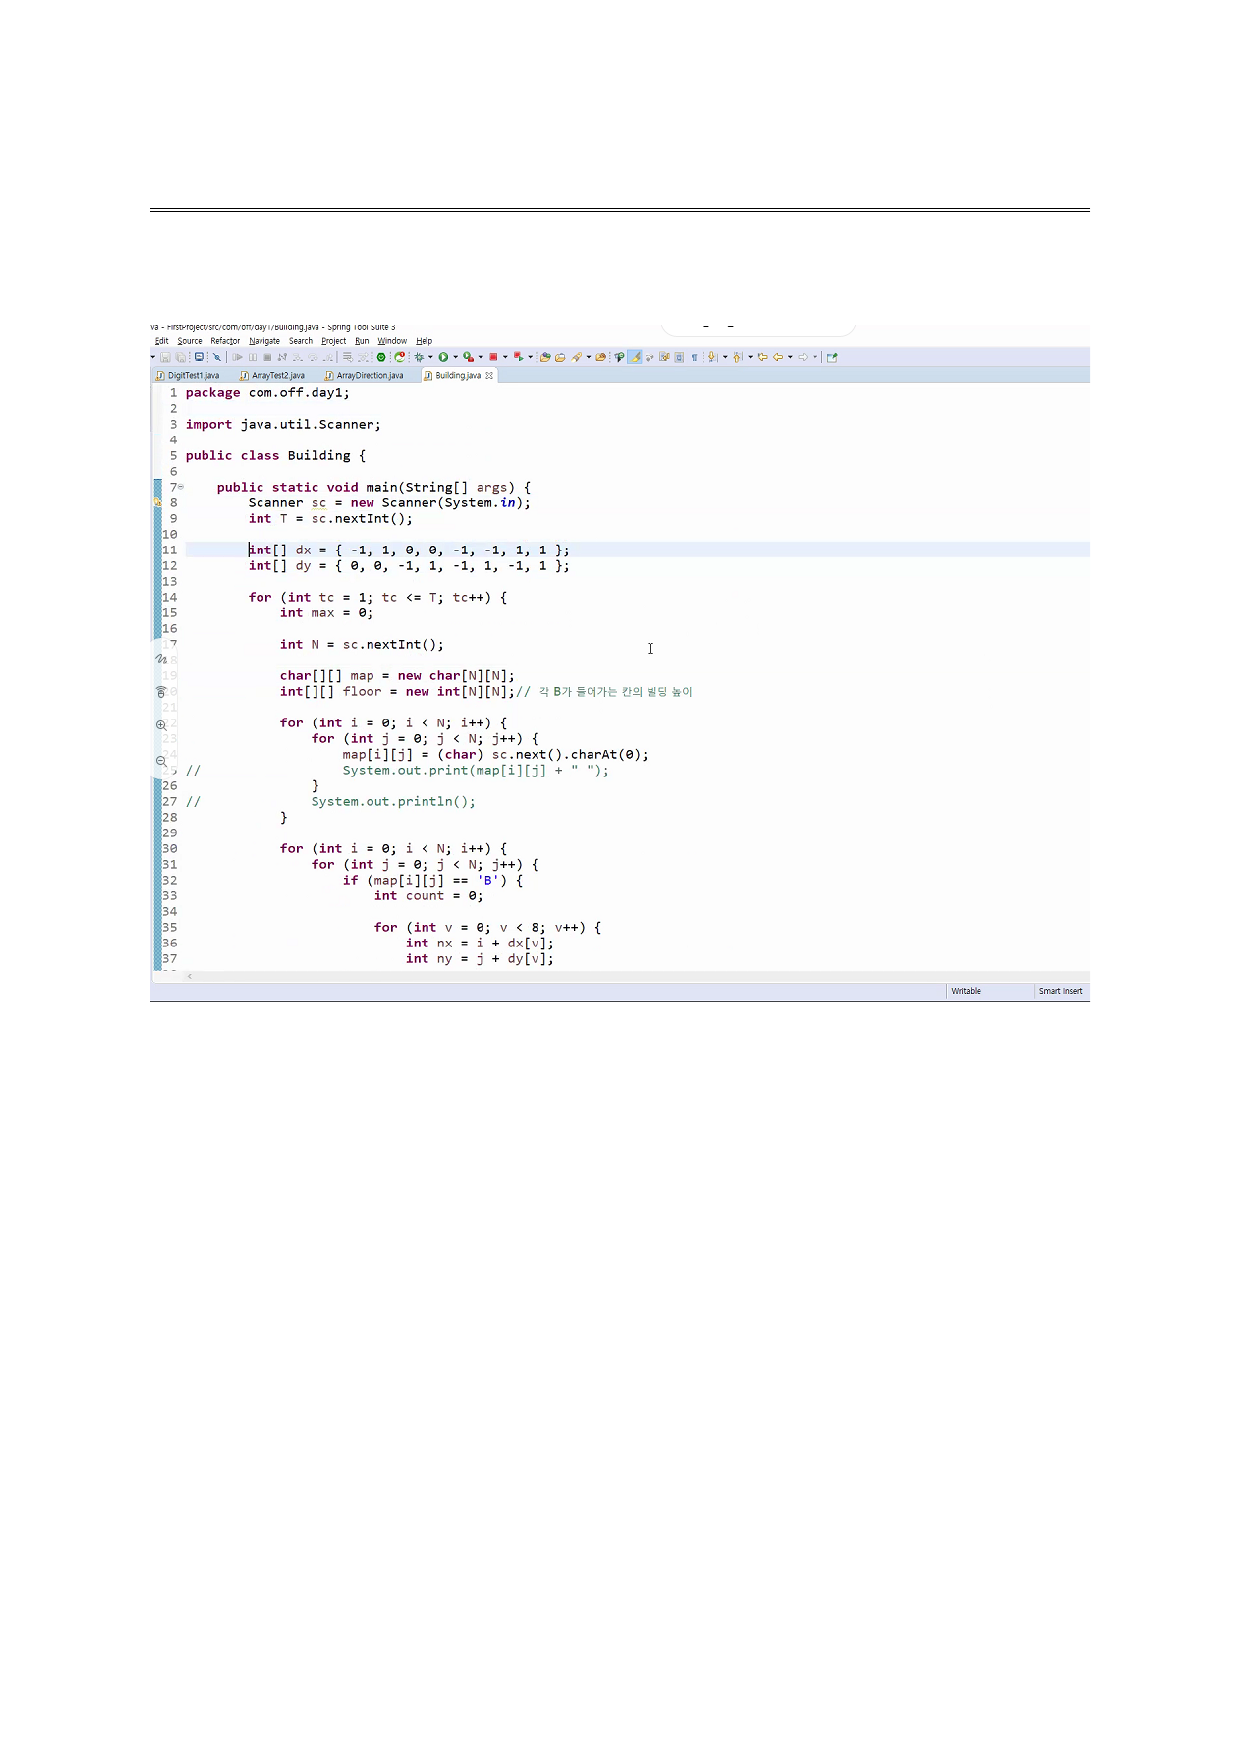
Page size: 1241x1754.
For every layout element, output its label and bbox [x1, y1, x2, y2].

picture [150, 325, 1091, 1002]
